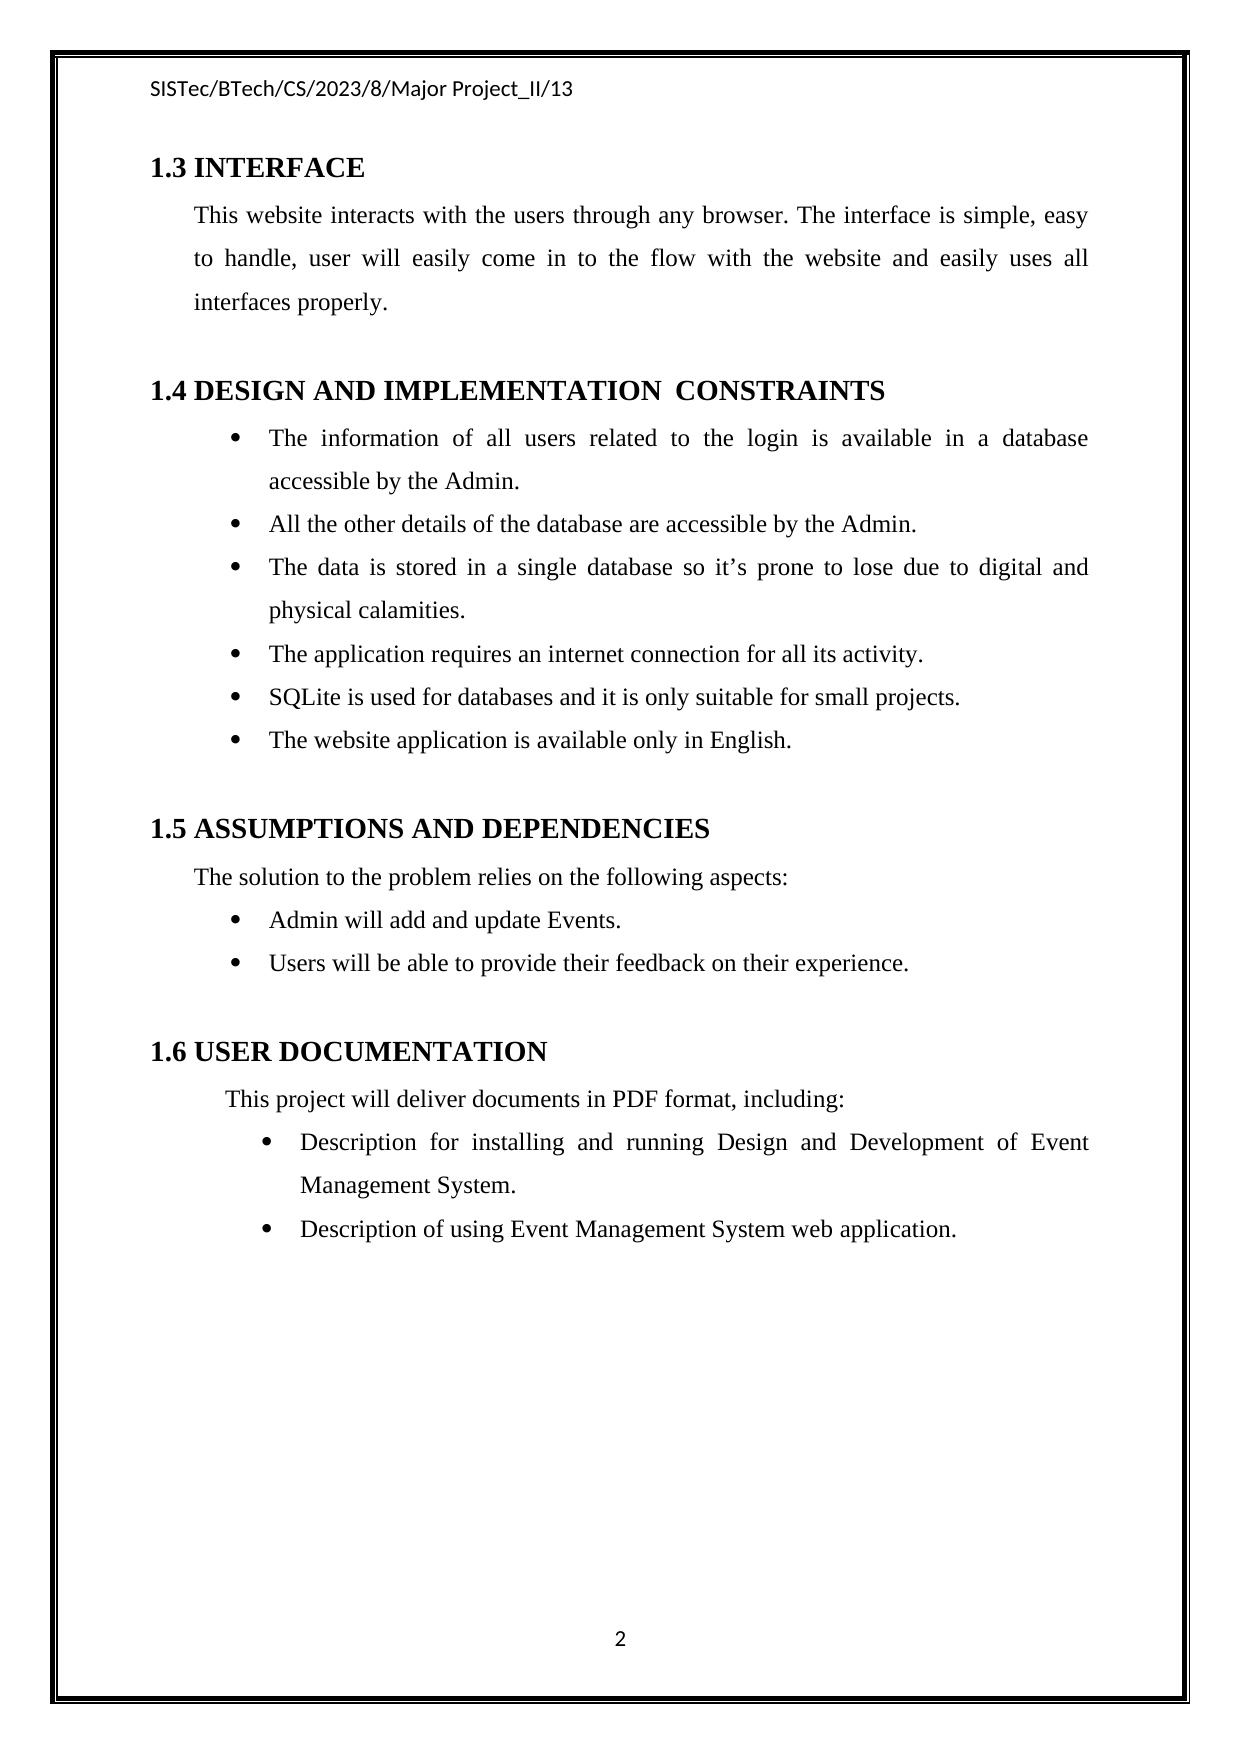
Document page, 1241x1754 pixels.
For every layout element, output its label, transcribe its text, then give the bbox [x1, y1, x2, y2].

list Admin will add and update Events. [231, 905, 1090, 933]
list Description for installing and running Design and Development of Event Management System. [262, 1127, 1090, 1199]
list Description of using Event Management System web application. [262, 1214, 1090, 1242]
list DESIGN AND IMPLEMENTATION CONSTRAINTS [150, 373, 1090, 406]
list The information of all users related to the login is available in a database accessible by the Admin. [231, 423, 1090, 495]
list All the other details of the database are accessible by the Admin. [231, 509, 1090, 538]
list Users will be able to provide their feedback on their experience. [231, 948, 1090, 977]
list USER DOCUMENTATION [150, 1034, 1090, 1068]
list INTERFACE [150, 150, 1090, 183]
list The application requires an internet connection for all its activity. [231, 639, 1090, 667]
list The data is stored in a single database so it’s prone to lose due to digital and physical calamities. [231, 552, 1090, 624]
list SQLite is used for databases and it is only suitable for small projects. [231, 682, 1090, 711]
list The website application is available only in English. [231, 725, 1090, 754]
list This website interacts with the users through any browser. The interface is simple, easy to handle, user will easily come in to the flow with the website and easily uses all interfaces properly. [194, 200, 1090, 315]
list ASSUMPTIONS AND DEPENDENCIES [150, 811, 1090, 845]
list This project will deliver documents in PDF format, including: [225, 1084, 1090, 1113]
list The solution to the problem relies on the following aspects: [194, 862, 1090, 890]
